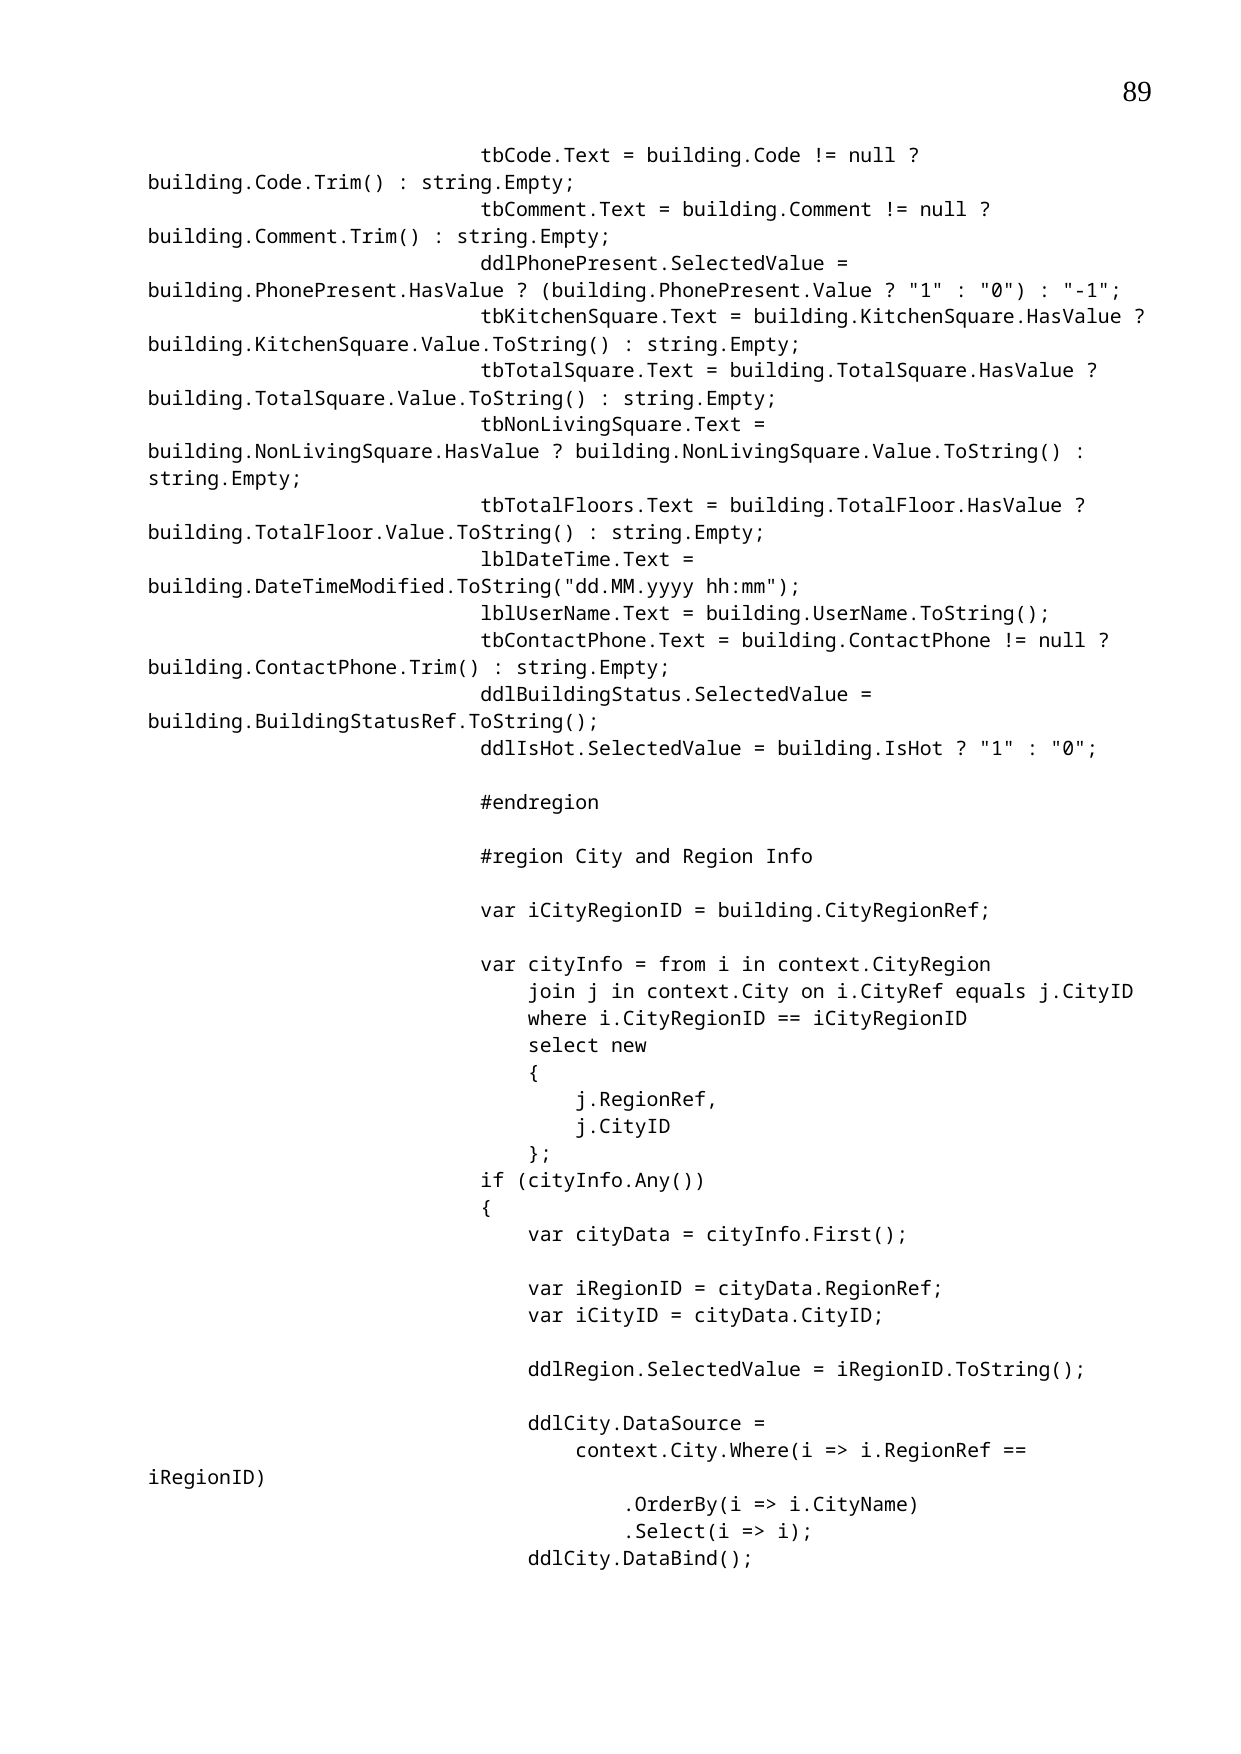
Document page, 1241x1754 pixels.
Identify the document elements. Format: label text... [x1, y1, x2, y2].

text #region City and Region Info [148, 842, 1152, 869]
text { [148, 1058, 1152, 1085]
text ddlPhonePresent.SelectedValue = building.PhonePresent.HasValue ? (building.PhonePresent.Value ? "1" : "0") : "-1"; [148, 249, 1152, 303]
text join j in context.City on i.CityRef equals j.CityID [148, 977, 1152, 1004]
text ddlCity.DataSource = [148, 1409, 1152, 1436]
text lblDateTime.Text = building.DateTimeModified.ToString("dd.MM.yyyy hh:mm"); [148, 546, 1152, 599]
text ddlCity.DataBind(); [148, 1544, 1152, 1571]
text var iCityID = cityData.CityID; [148, 1301, 1152, 1328]
text .Select(i => i); [148, 1517, 1152, 1544]
text }; [148, 1139, 1152, 1166]
text tbCode.Text = building.Code != null ? building.Code.Trim() : string.Empty; [148, 141, 1152, 195]
text tbComment.Text = building.Comment != null ? building.Comment.Trim() : string.Empty; [148, 195, 1152, 249]
text tbTotalSquare.Text = building.TotalSquare.HasValue ? building.TotalSquare.Value.ToString() : string.Empty; [148, 357, 1152, 411]
text where i.CityRegionID == iCityRegionID [148, 1004, 1152, 1031]
text .OrderBy(i => i.CityName) [148, 1490, 1152, 1517]
text if (cityInfo.Any()) [148, 1166, 1152, 1193]
text ddlIsHot.SelectedValue = building.IsHot ? "1" : "0"; [148, 734, 1152, 761]
text j.CityID [148, 1112, 1152, 1139]
text #endregion [148, 788, 1152, 815]
text tbContactPhone.Text = building.ContactPhone != null ? building.ContactPhone.Trim() : string.Empty; [148, 627, 1152, 681]
text lblUserName.Text = building.UserName.ToString(); [148, 599, 1152, 627]
text tbNonLivingSquare.Text = building.NonLivingSquare.HasValue ? building.NonLivingSquare.Value.ToString() : string.Empty; [148, 411, 1152, 492]
text select new [148, 1031, 1152, 1058]
text tbTotalFloors.Text = building.TotalFloor.HasValue ? building.TotalFloor.Value.ToString() : string.Empty; [148, 492, 1152, 546]
text { [148, 1193, 1152, 1220]
text ddlBuildingStatus.SelectedValue = building.BuildingStatusRef.ToString(); [148, 681, 1152, 734]
text var cityData = cityInfo.First(); [148, 1220, 1152, 1247]
text tbKitchenSquare.Text = building.KitchenSquare.HasValue ? building.KitchenSquare.Value.ToString() : string.Empty; [148, 303, 1152, 357]
text ddlRegion.SelectedValue = iRegionID.ToString(); [148, 1355, 1152, 1382]
text var iCityRegionID = building.CityRegionRef; [148, 896, 1152, 923]
text context.City.Where(i => i.RegionRef == iRegionID) [148, 1436, 1152, 1490]
text var cityInfo = from i in context.CityRegion [148, 950, 1152, 977]
text j.RegionRef, [148, 1085, 1152, 1112]
text var iRegionID = cityData.RegionRef; [148, 1274, 1152, 1301]
